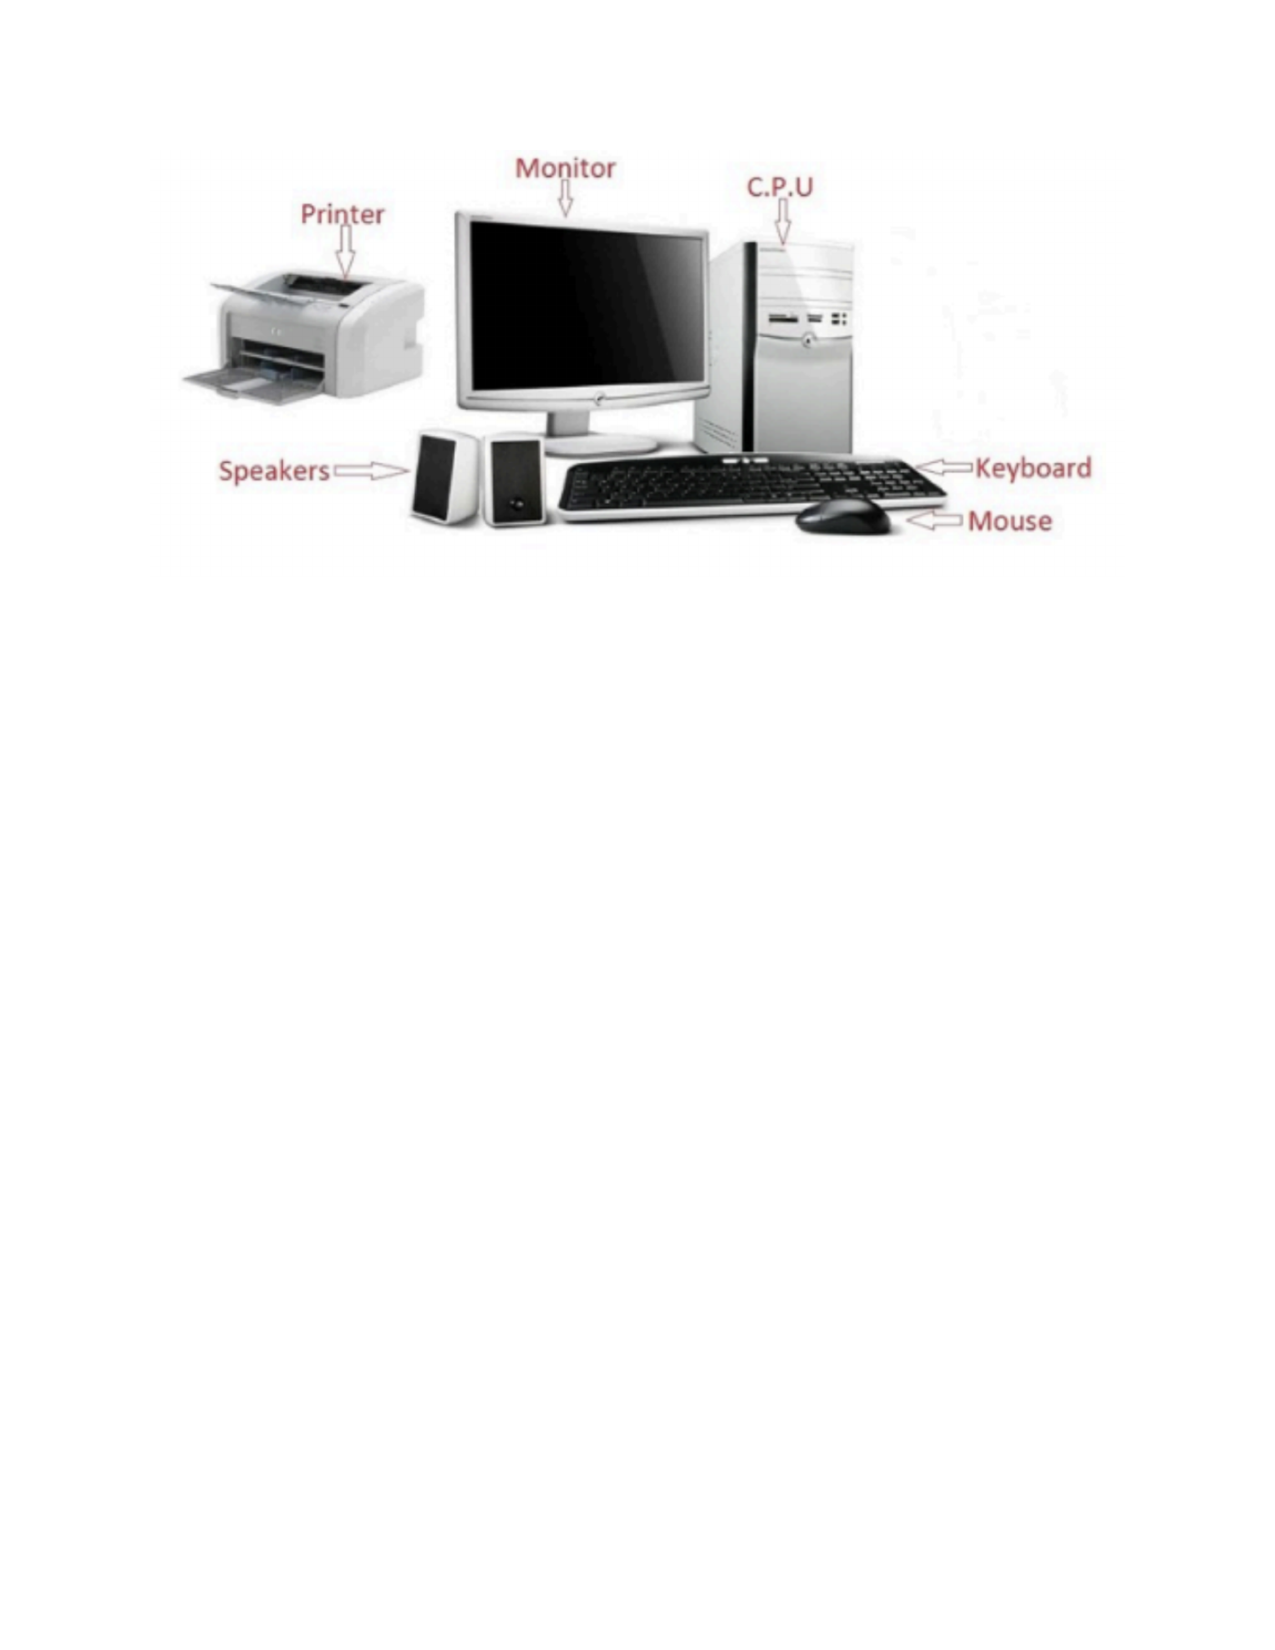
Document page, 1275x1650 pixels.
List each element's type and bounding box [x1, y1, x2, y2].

picture [150, 150, 1125, 577]
